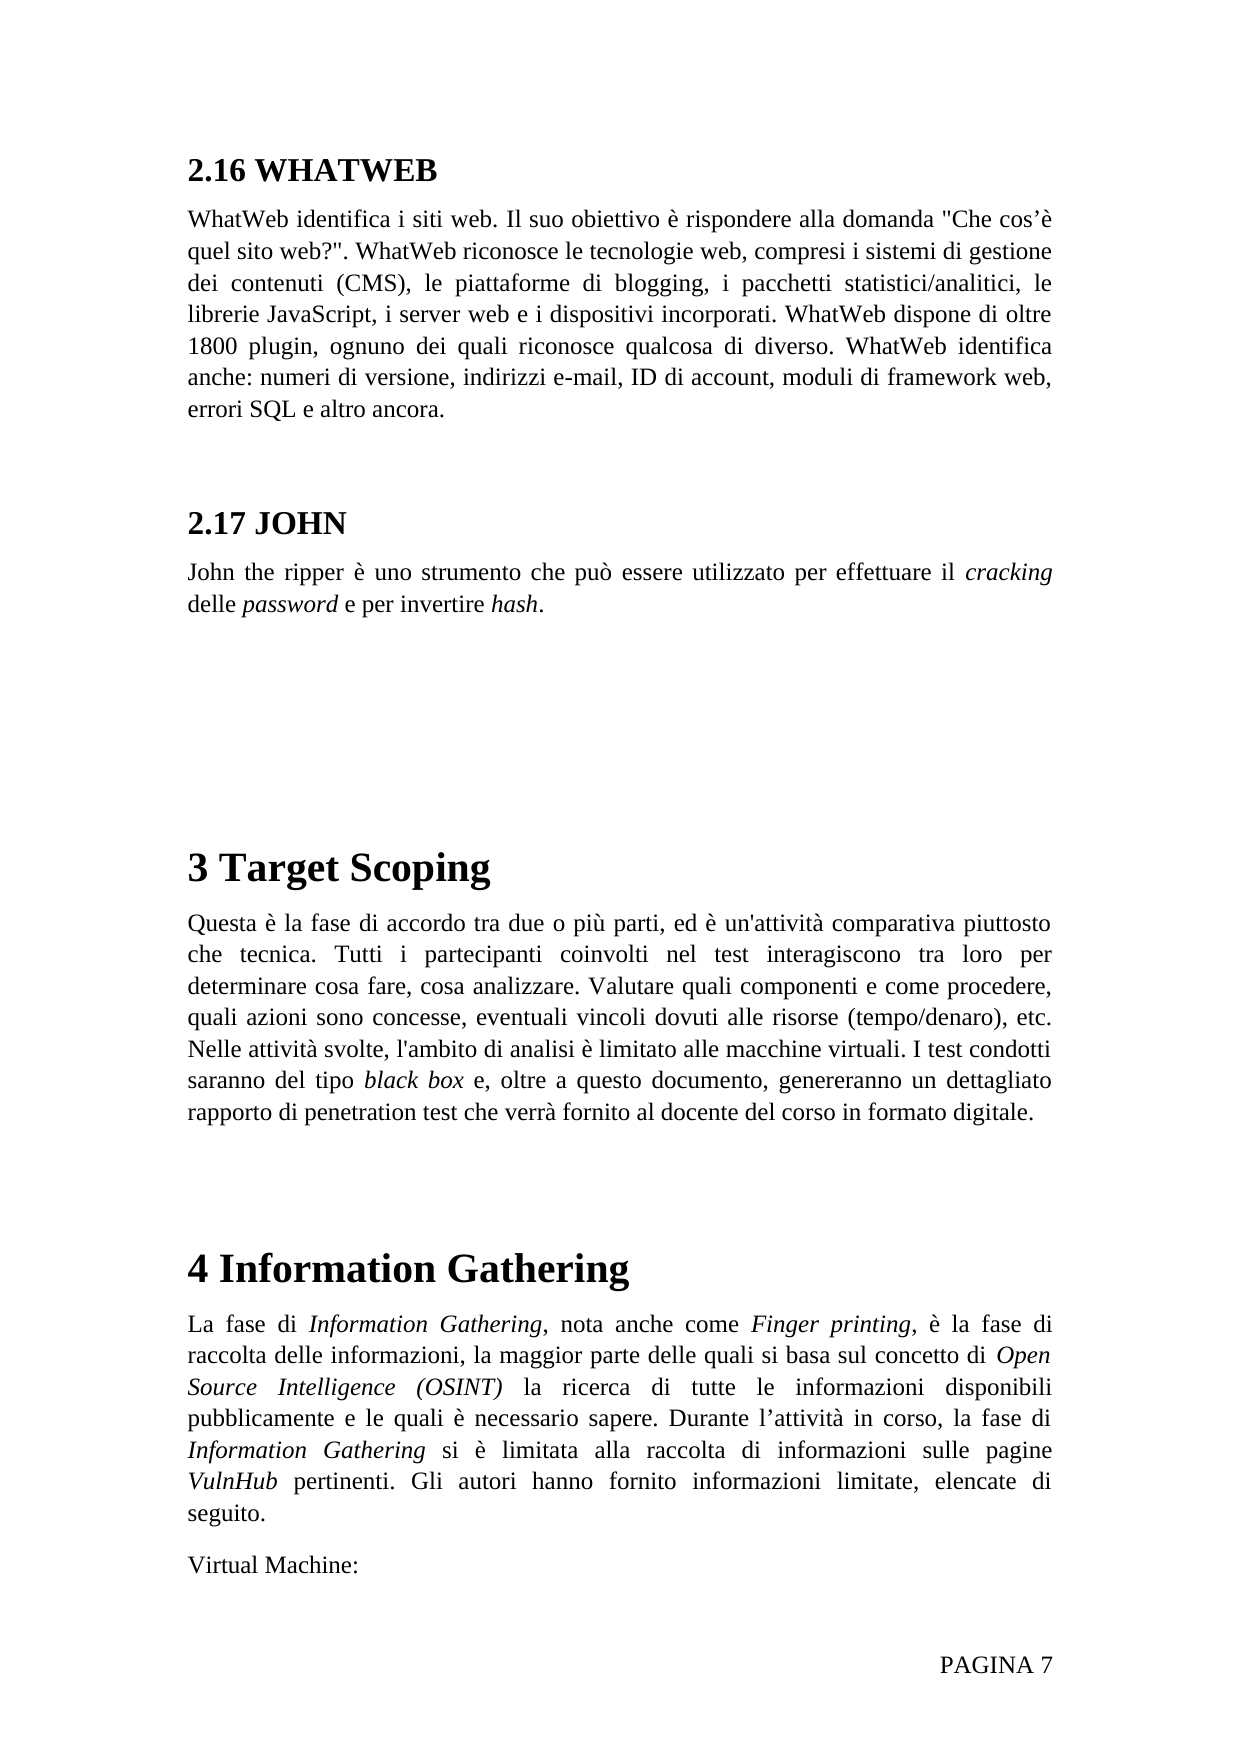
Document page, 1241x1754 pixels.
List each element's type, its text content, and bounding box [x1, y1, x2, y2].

text John the ripper è uno strumento che può essere utilizzato per effettuare il cracking delle password e per invertire hash. [187, 557, 1053, 618]
subtitle 3 Target Scoping [187, 842, 1053, 890]
text Virtual Machine: [187, 1550, 1053, 1579]
subtitle 4 Information Gathering [187, 1243, 1053, 1291]
subtitle 2.17 JOHN [187, 503, 1053, 541]
text WhatWeb identifica i siti web. Il suo obiettivo è rispondere alla domanda "Che cos’è quel sito web?". WhatWeb riconosce le tecnologie web, compresi i sistemi di gestione dei contenuti (CMS), le piattaforme di blogging, i pacchetti statistici/analitici, le librerie JavaScript, i server web e i dispositivi incorporati. WhatWeb dispone di oltre 1800 plugin, ognuno dei quali riconosce qualcosa di diverso. WhatWeb identifica anche: numeri di versione, indirizzi e-mail, ID di account, moduli di framework web, errori SQL e altro ancora. [187, 204, 1053, 423]
text Questa è la fase di accordo tra due o più parti, ed è un'attività comparativa piuttosto che tecnica. Tutti i partecipanti coinvolti nel test interagiscono tra loro per determinare cosa fare, cosa analizzare. Valutare quali componenti e come procedere, quali azioni sono concesse, eventuali vincoli dovuti alle risorse (tempo/denaro), etc. Nelle attività svolte, l'ambito di analisi è limitato alle macchine virtuali. I test condotti saranno del tipo black box e, oltre a questo documento, genereranno un dettagliato rapporto di penetration test che verrà fornito al docente del corso in formato digitale. [187, 908, 1053, 1126]
text La fase di Information Gathering, nota anche come Finger printing, è la fase di raccolta delle informazioni, la maggior parte delle quali si basa sul concetto di Open Source Intelligence (OSINT) la ricerca di tutte le informazioni disponibili pubblicamente e le quali è necessario sapere. Durante l’attività in corso, la fase di Information Gathering si è limitata alla raccolta di informazioni sulle pagine VulnHub pertinenti. Gli autori hanno fornito informazioni limitate, elencate di seguito. [187, 1309, 1053, 1527]
subtitle 2.16 WHATWEB [187, 150, 1053, 188]
